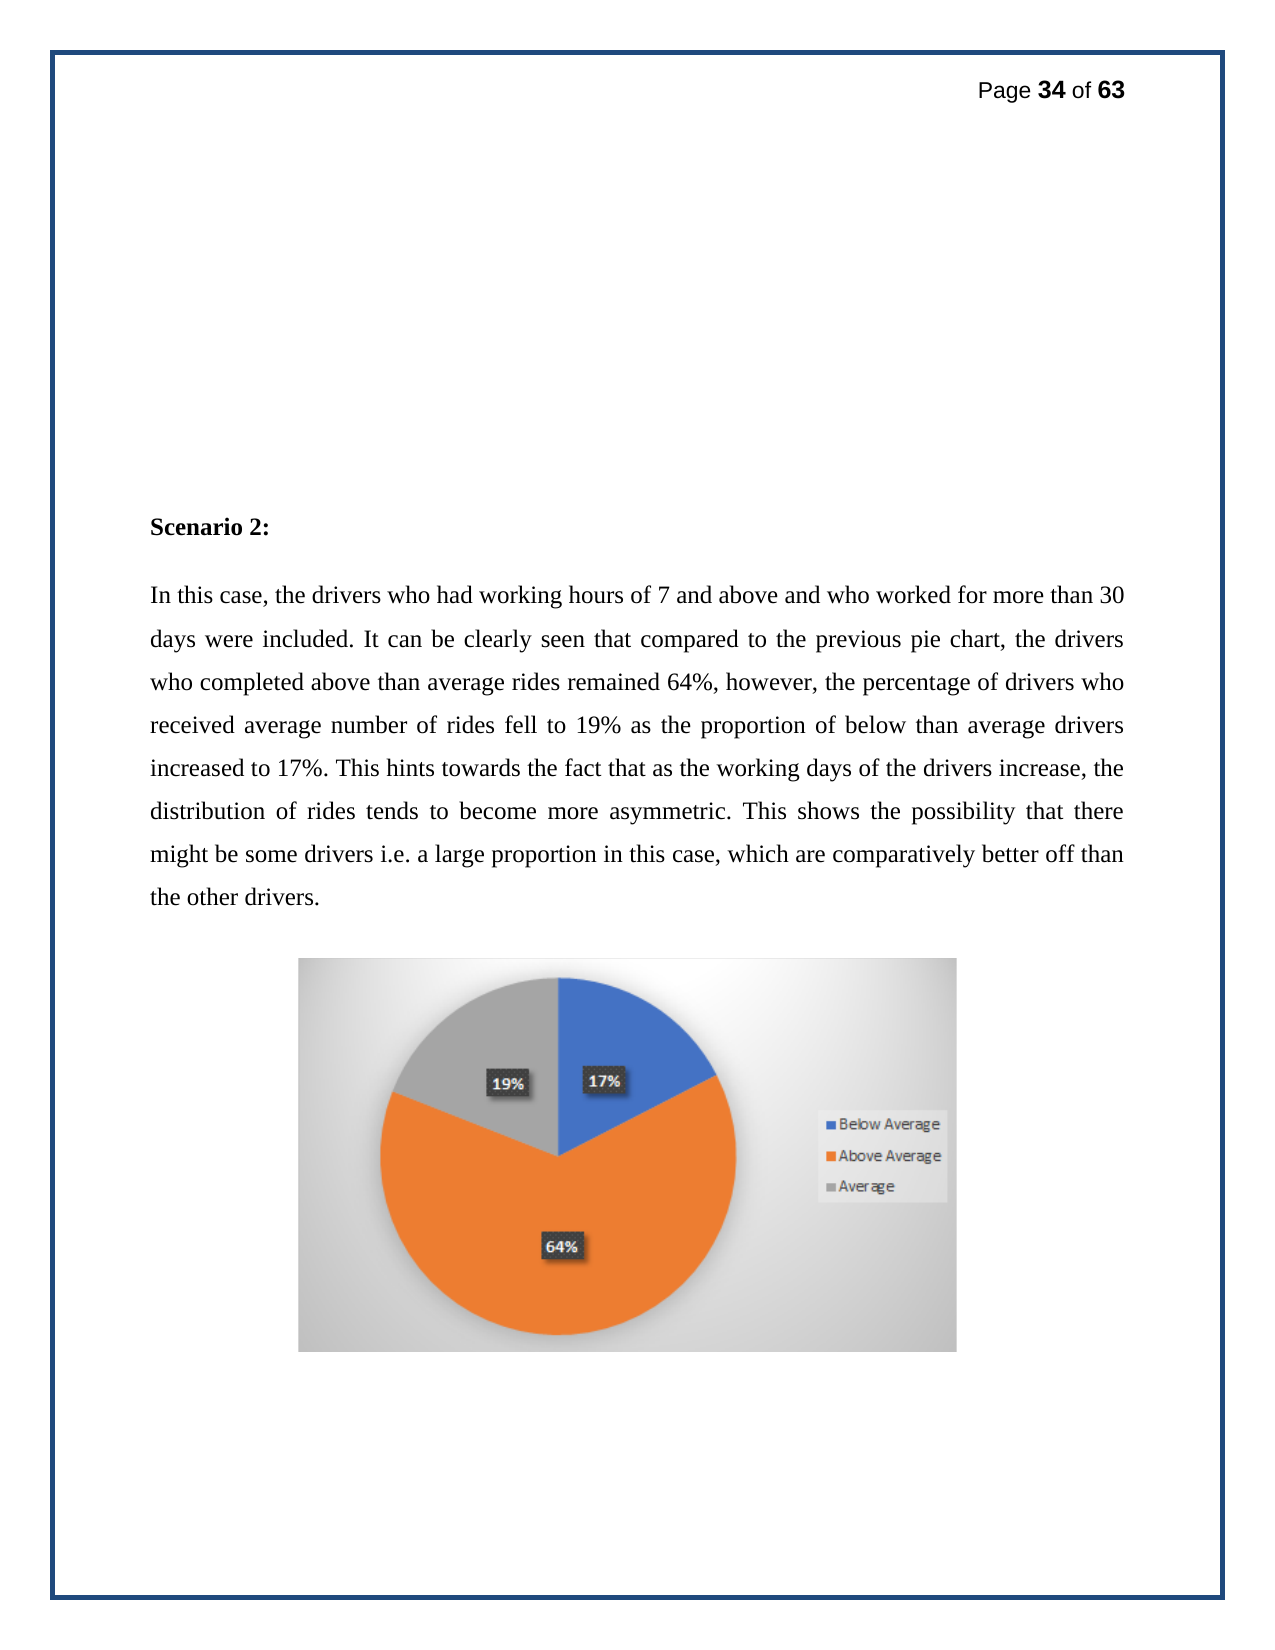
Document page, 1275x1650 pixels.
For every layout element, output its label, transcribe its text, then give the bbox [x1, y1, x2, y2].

picture [298, 958, 957, 1352]
text In this case, the drivers who had working hours of 7 and above and who worked for more than 30 days were included. It can be clearly seen that compared to the previous pie chart, the drivers who completed above than average rides remained 64%, however, the percentage of drivers who received average number of rides fell to 19% as the proportion of below than average drivers increased to 17%. This hints towards the fact that as the working days of the drivers increase, the distribution of rides tends to become more asymmetric. This shows the possibility that there might be some drivers i.e. a large proportion in this case, which are comparatively better off than the other drivers. [150, 581, 1125, 911]
text Scenario 2: [150, 512, 1125, 541]
